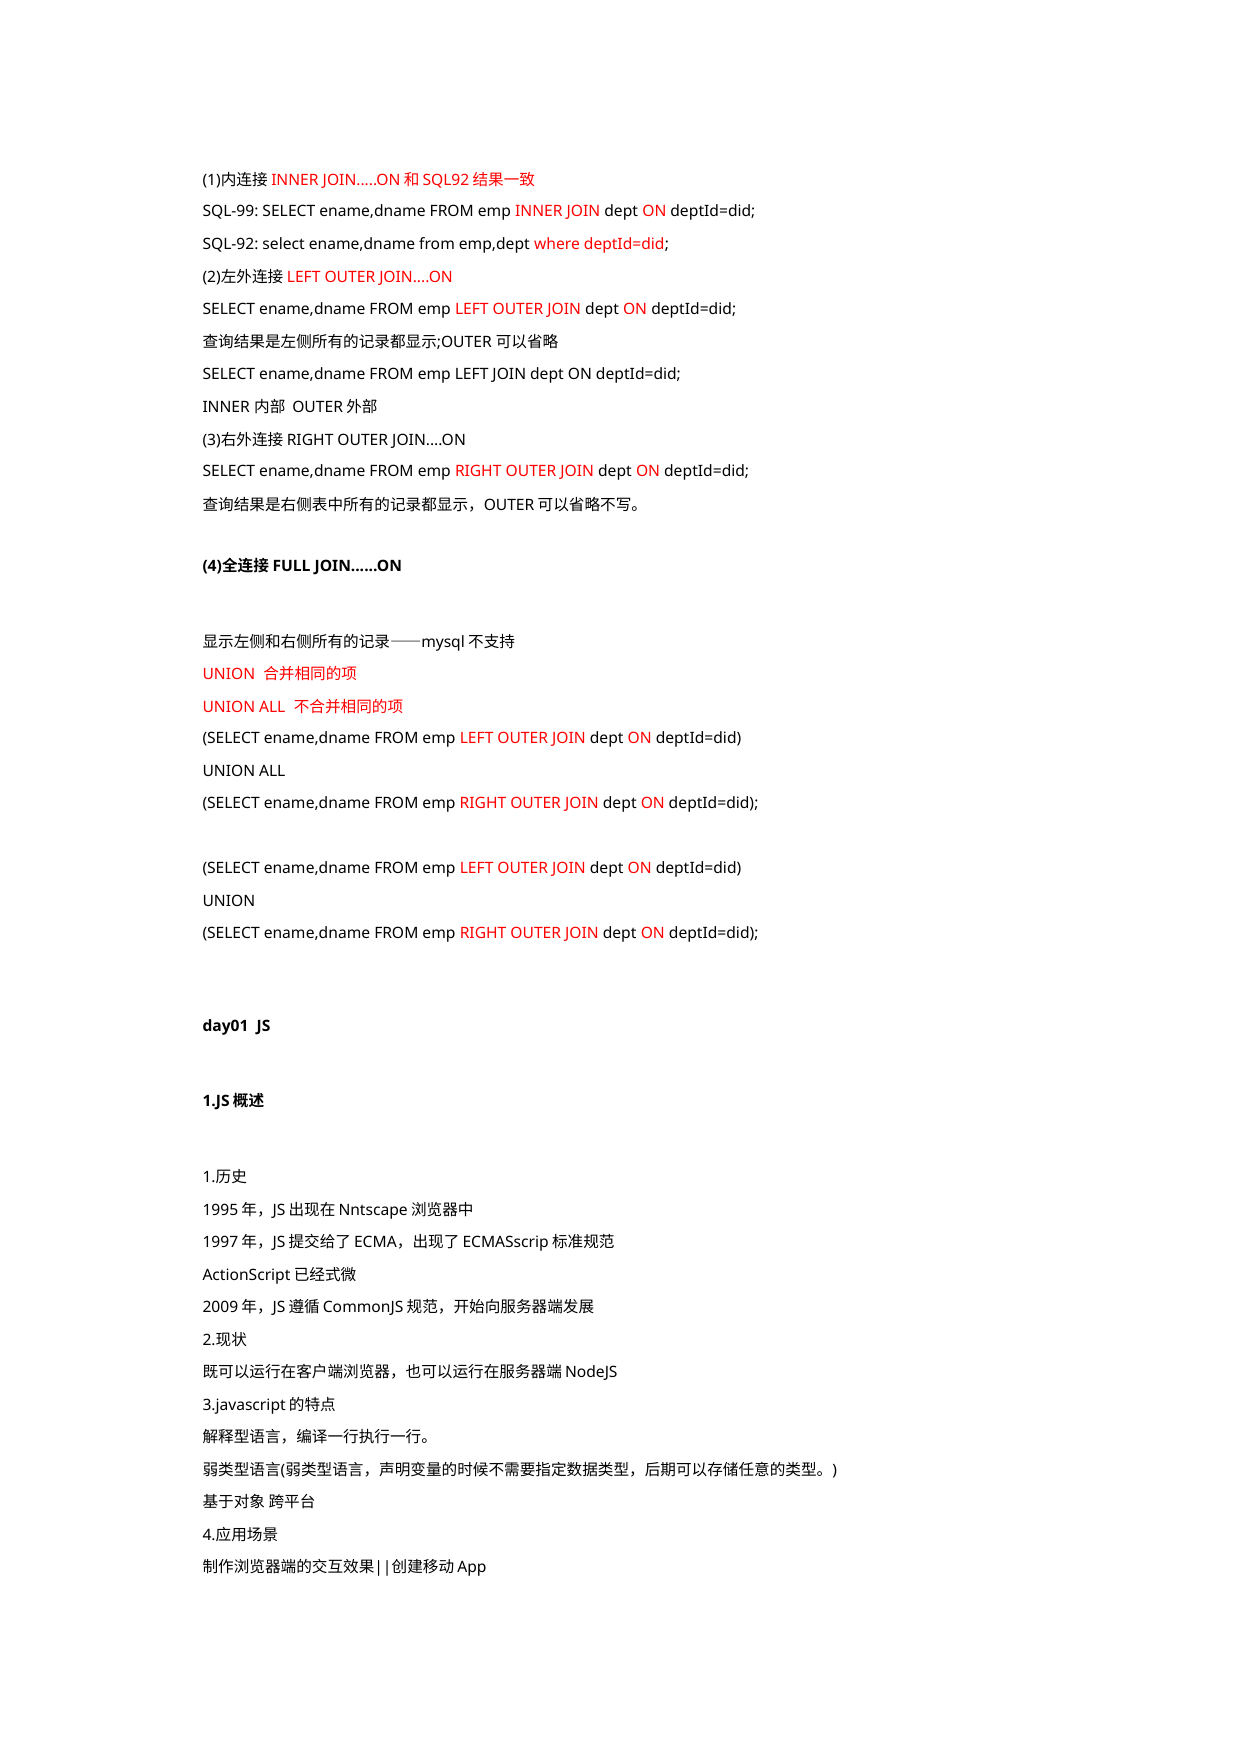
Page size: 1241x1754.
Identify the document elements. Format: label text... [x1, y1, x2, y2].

text 既可以运行在客户端浏览器，也可以运行在服务器端NodeJS [202, 1355, 983, 1387]
text 显示左侧和右侧所有的记录——mysql不支持 [202, 624, 983, 657]
text (SELECT ename,dname FROM emp LEFT OUTER JOIN dept ON deptId=did) [202, 852, 983, 884]
text ActionScript已经式微 [202, 1257, 983, 1290]
text SELECT ename,dname FROM emp LEFT JOIN dept ON deptId=did; [202, 357, 983, 389]
text (SELECT ename,dname FROM emp LEFT OUTER JOIN dept ON deptId=did) [202, 722, 983, 754]
subtitle (4)全连接 FULL JOIN......ON [202, 549, 983, 581]
text (SELECT ename,dname FROM emp RIGHT OUTER JOIN dept ON deptId=did); [202, 787, 983, 819]
text (1)内连接 INNER JOIN.....ON和SQL92结果一致 [202, 162, 983, 194]
text UNION 合并相同的项 [202, 657, 983, 689]
text 基于对象 跨平台 [202, 1485, 983, 1517]
text 3.javascript的特点 [202, 1387, 983, 1420]
text 查询结果是右侧表中所有的记录都显示，OUTER可以省略不写。 [202, 487, 983, 519]
text SQL-92: select ename,dname from emp,dept where deptId=did; [202, 227, 983, 259]
text (2)左外连接 LEFT OUTER JOIN....ON [202, 259, 983, 292]
text 2009年，JS遵循CommonJS规范，开始向服务器端发展 [202, 1290, 983, 1322]
text 查询结果是左侧所有的记录都显示;OUTER 可以省略 [202, 324, 983, 357]
text SELECT ename,dname FROM emp RIGHT OUTER JOIN dept ON deptId=did; [202, 454, 983, 487]
text 1995年，JS出现在Nntscape浏览器中 [202, 1192, 983, 1225]
text 解释型语言，编译一行执行一行。 [202, 1420, 983, 1452]
subtitle day01 JS [202, 1009, 983, 1041]
subtitle 1.JS概述 [202, 1084, 983, 1116]
text UNION ALL 不合并相同的项 [202, 689, 983, 722]
text 2.现状 [202, 1322, 983, 1355]
text SQL-99: SELECT ename,dname FROM emp INNER JOIN dept ON deptId=did; [202, 194, 983, 227]
text (SELECT ename,dname FROM emp RIGHT OUTER JOIN dept ON deptId=did); [202, 917, 983, 949]
text 4.应用场景 [202, 1517, 983, 1550]
text 1997年，JS提交给了ECMA，出现了ECMASscrip标准规范 [202, 1225, 983, 1257]
text 弱类型语言(弱类型语言，声明变量的时候不需要指定数据类型，后期可以存储任意的类型。) [202, 1452, 983, 1485]
text 1.历史 [202, 1160, 983, 1192]
text (3)右外连接 RIGHT OUTER JOIN....ON [202, 422, 983, 454]
text 制作浏览器端的交互效果||创建移动App [202, 1550, 983, 1582]
text SELECT ename,dname FROM emp LEFT OUTER JOIN dept ON deptId=did; [202, 292, 983, 324]
text UNION ALL [202, 754, 983, 787]
text INNER 内部 OUTER外部 [202, 389, 983, 422]
text UNION [202, 884, 983, 917]
